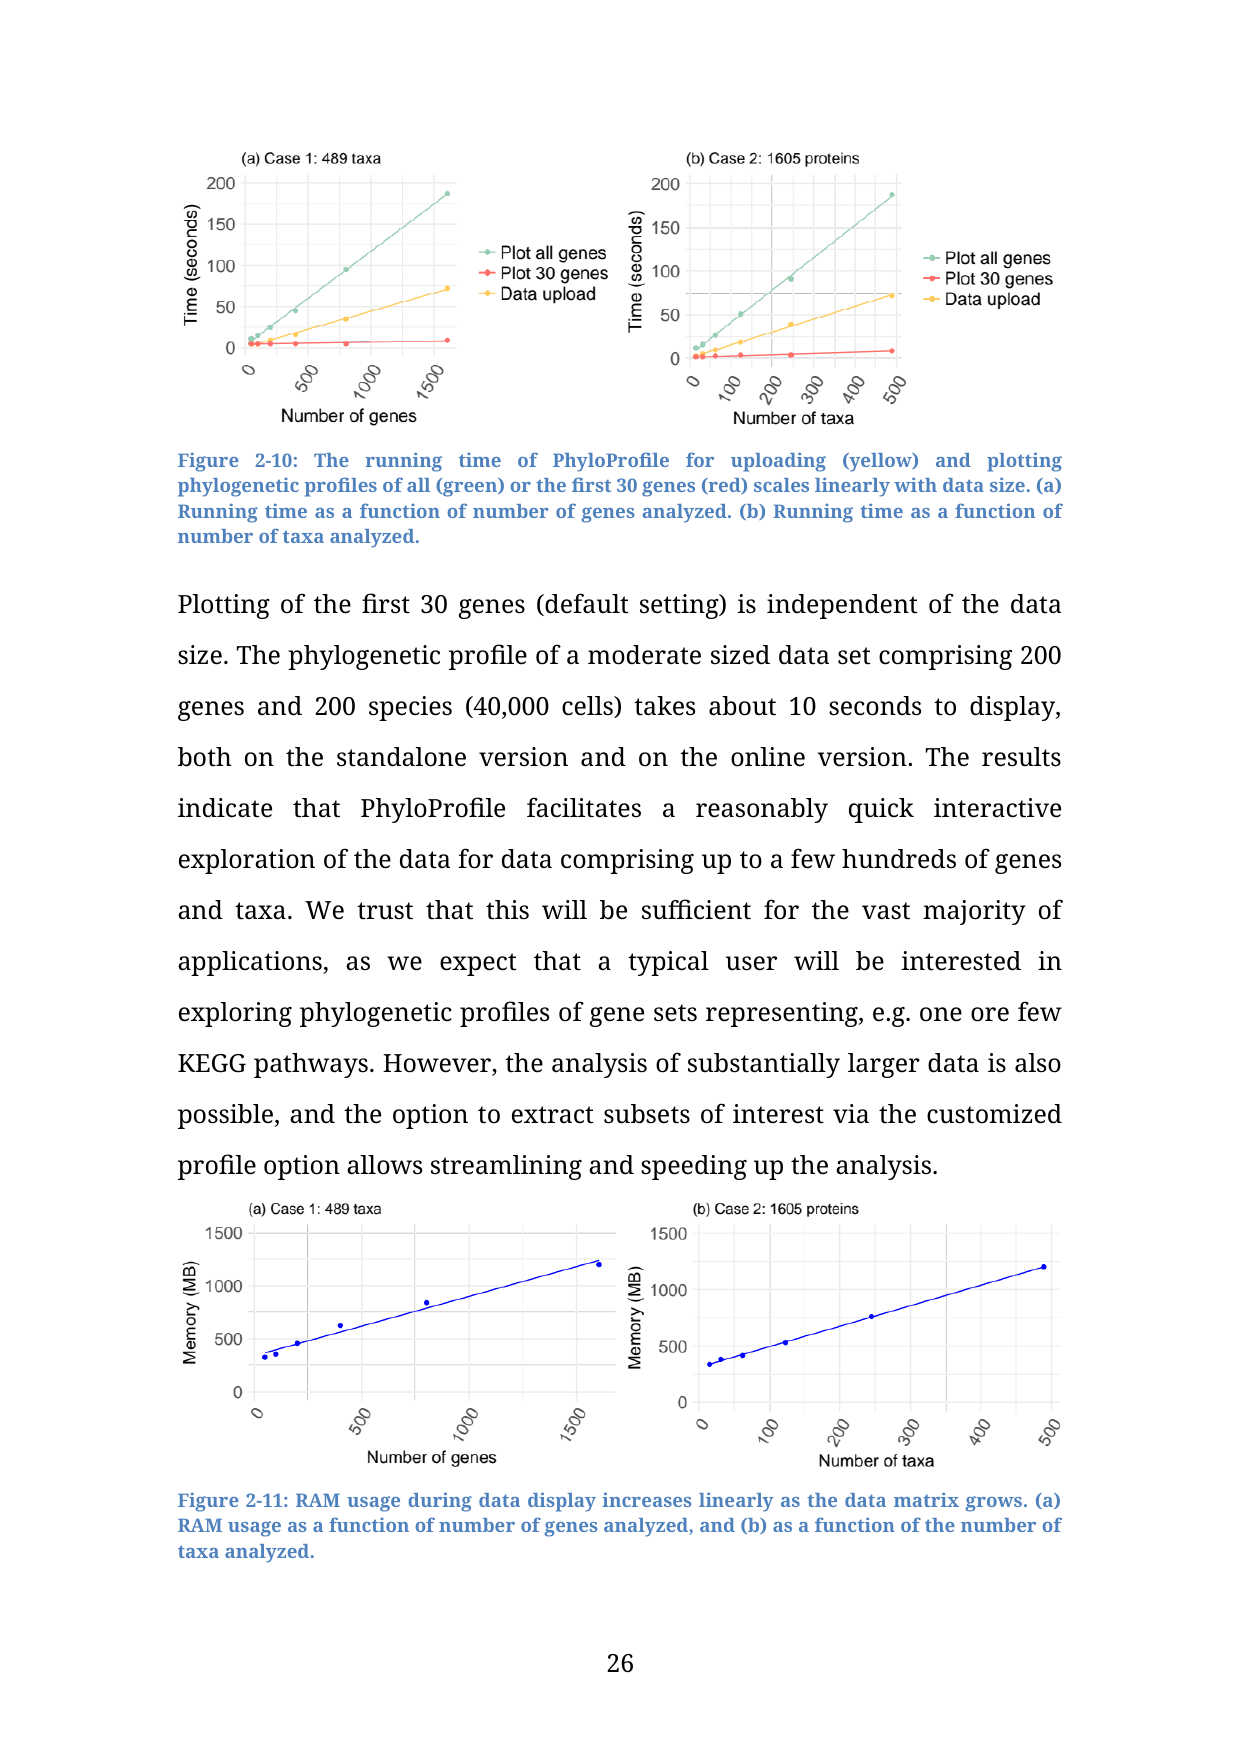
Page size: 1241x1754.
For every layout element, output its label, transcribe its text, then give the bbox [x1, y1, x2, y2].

text Plotting of the first 30 genes (default setting) is independent of the data size. The phylogenetic profile of a moderate sized data set comprising 200 genes and 200 species (40,000 cells) takes about 10 seconds to display, both on the standalone version and on the online version. The results indicate that PhyloProfile facilitates a reasonably quick interactive exploration of the data for data comprising up to a few hundreds of genes and taxa. We trust that this will be sufficient for the vast majority of applications, as we expect that a typical user will be interested in exploring phylogenetic profiles of gene sets representing, e.g. one ore few KEGG pathways. However, the analysis of substantially larger data is also possible, and the option to extract subsets of interest via the customized profile option allows streamlining and speeding up the analysis. [177, 587, 1063, 1182]
